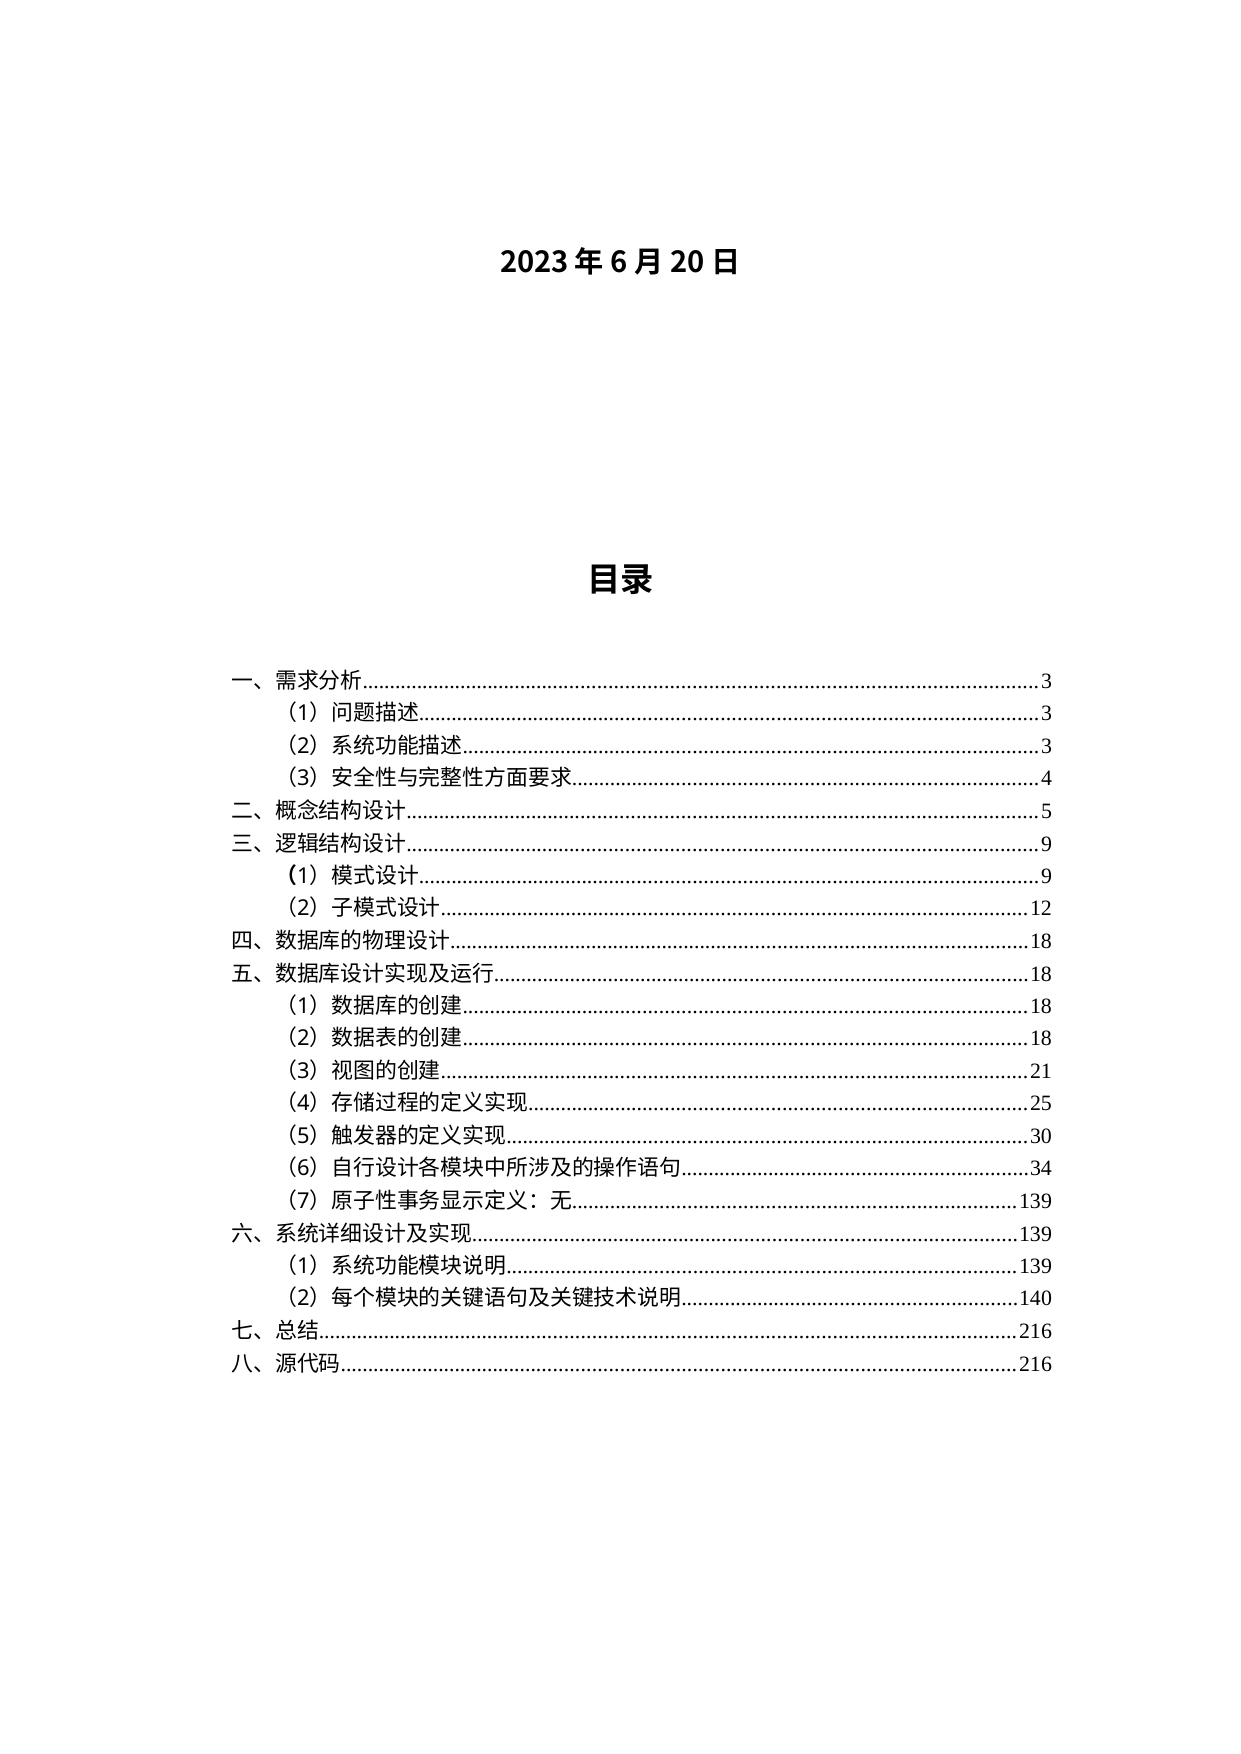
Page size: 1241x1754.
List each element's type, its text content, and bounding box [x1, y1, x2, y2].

text （5）触发器的定义实现 30 [275, 1118, 1053, 1150]
text 七、总结 216 [231, 1313, 1053, 1345]
text （1）模式设计 9 [275, 858, 1053, 890]
text 2023年 6 月 20 日 [187, 227, 1053, 292]
text （6）自行设计各模块中所涉及的操作语句 34 [275, 1150, 1053, 1183]
text （1）系统功能模块说明 139 [275, 1248, 1053, 1280]
text 八、源代码 216 [231, 1345, 1053, 1378]
text 四、数据库的物理设计 18 [231, 923, 1053, 955]
text 六、系统详细设计及实现 139 [231, 1215, 1053, 1248]
text （4）存储过程的定义实现 25 [275, 1085, 1053, 1118]
text 五、数据库设计实现及运行 18 [231, 955, 1053, 988]
text 三、逻辑结构设计 9 [231, 825, 1053, 858]
text （2）每个模块的关键语句及关键技术说明 140 [275, 1280, 1053, 1313]
subtitle 目录 [187, 544, 1053, 609]
text （3）安全性与完整性方面要求 4 [275, 760, 1053, 793]
text 一、需求分析 3 [231, 663, 1053, 695]
text （2）子模式设计 12 [275, 890, 1053, 923]
text （3）视图的创建 21 [275, 1053, 1053, 1085]
text （1）问题描述 3 [275, 695, 1053, 728]
text （7）原子性事务显示定义：无 139 [275, 1183, 1053, 1215]
text 二、概念结构设计 5 [231, 793, 1053, 825]
text （1）数据库的创建 18 [275, 988, 1053, 1020]
text （2）系统功能描述 3 [275, 728, 1053, 760]
text （2）数据表的创建 18 [275, 1020, 1053, 1053]
